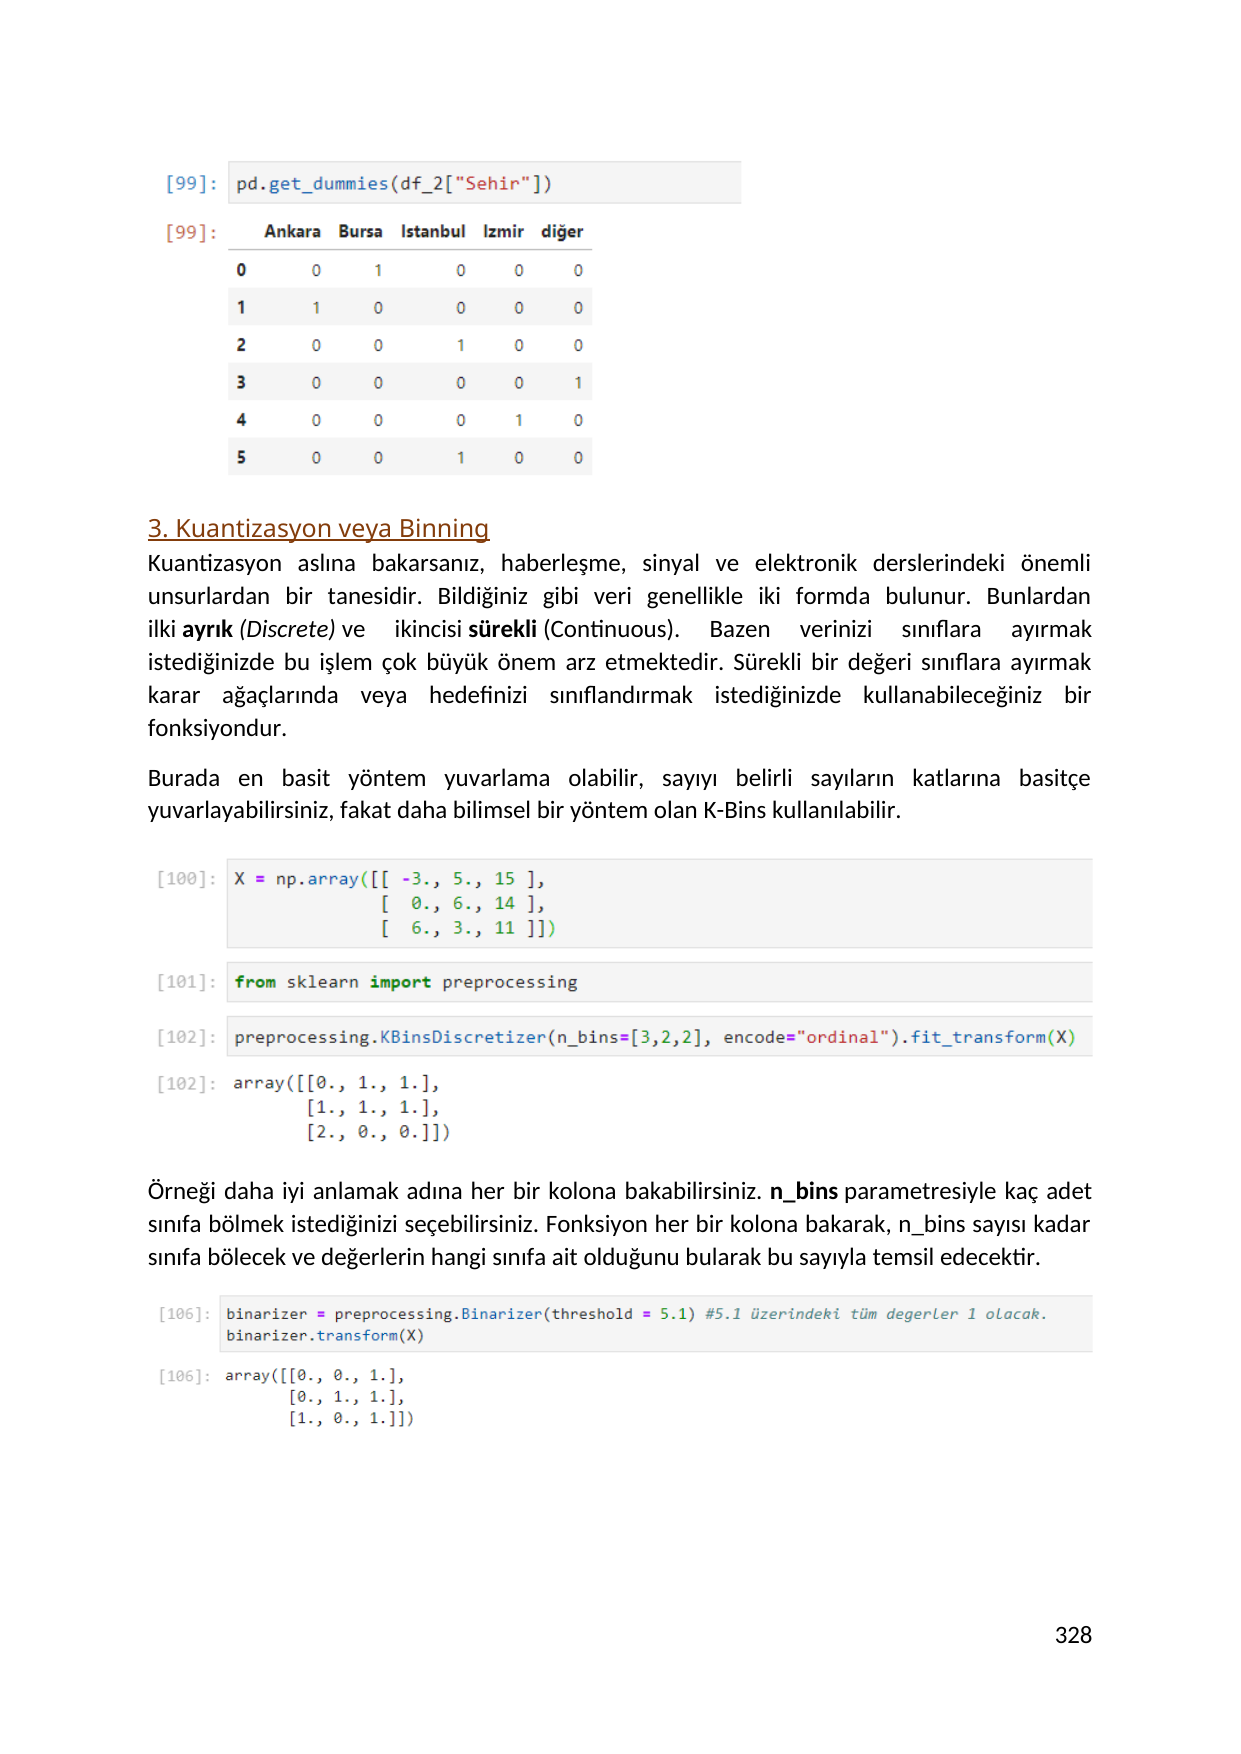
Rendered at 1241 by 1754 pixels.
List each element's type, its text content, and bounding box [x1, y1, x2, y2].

subtitle 3. Kuantizasyon veya Binning [148, 511, 1092, 545]
picture [147, 147, 742, 492]
picture [147, 1290, 1093, 1435]
text Örneği daha iyi anlamak adına her bir kolona bakabilirsiniz. n_bins parametresiyle kaç adet sınıfa bölmek istediğinizi seçebilirsiniz. Fonksiyon her bir kolona bakarak, n_bins sayısı kadar sınıfa bölecek ve değerlerin hangi sınıfa ait olduğunu bularak bu sayıyla temsil edecektir. [148, 1175, 1092, 1271]
text Kuantizasyon aslına bakarsanız, haberleşme, sinyal ve elektronik derslerindeki önemli unsurlardan bir tanesidir. Bildiğiniz gibi veri genellikle iki formda bulunur. Bunlardan ilki ayrık (Discrete) ve ikincisi sürekli (Continuous). Bazen verinizi sınıflara ayırmak istediğinizde bu işlem çok büyük önem arz etmektedir. Sürekli bir değeri sınıflara ayırmak karar ağaçlarında veya hedefinizi sınıflandırmak istediğinizde kullanabileceğiniz bir fonksiyondur. [148, 547, 1092, 743]
picture [147, 844, 1093, 1156]
text Burada en basit yöntem yuvarlama olabilir, sayıyı belirli sayıların katlarına basitçe yuvarlayabilirsiniz, fakat daha bilimsel bir yöntem olan K-Bins kullanılabilir. [148, 762, 1092, 825]
